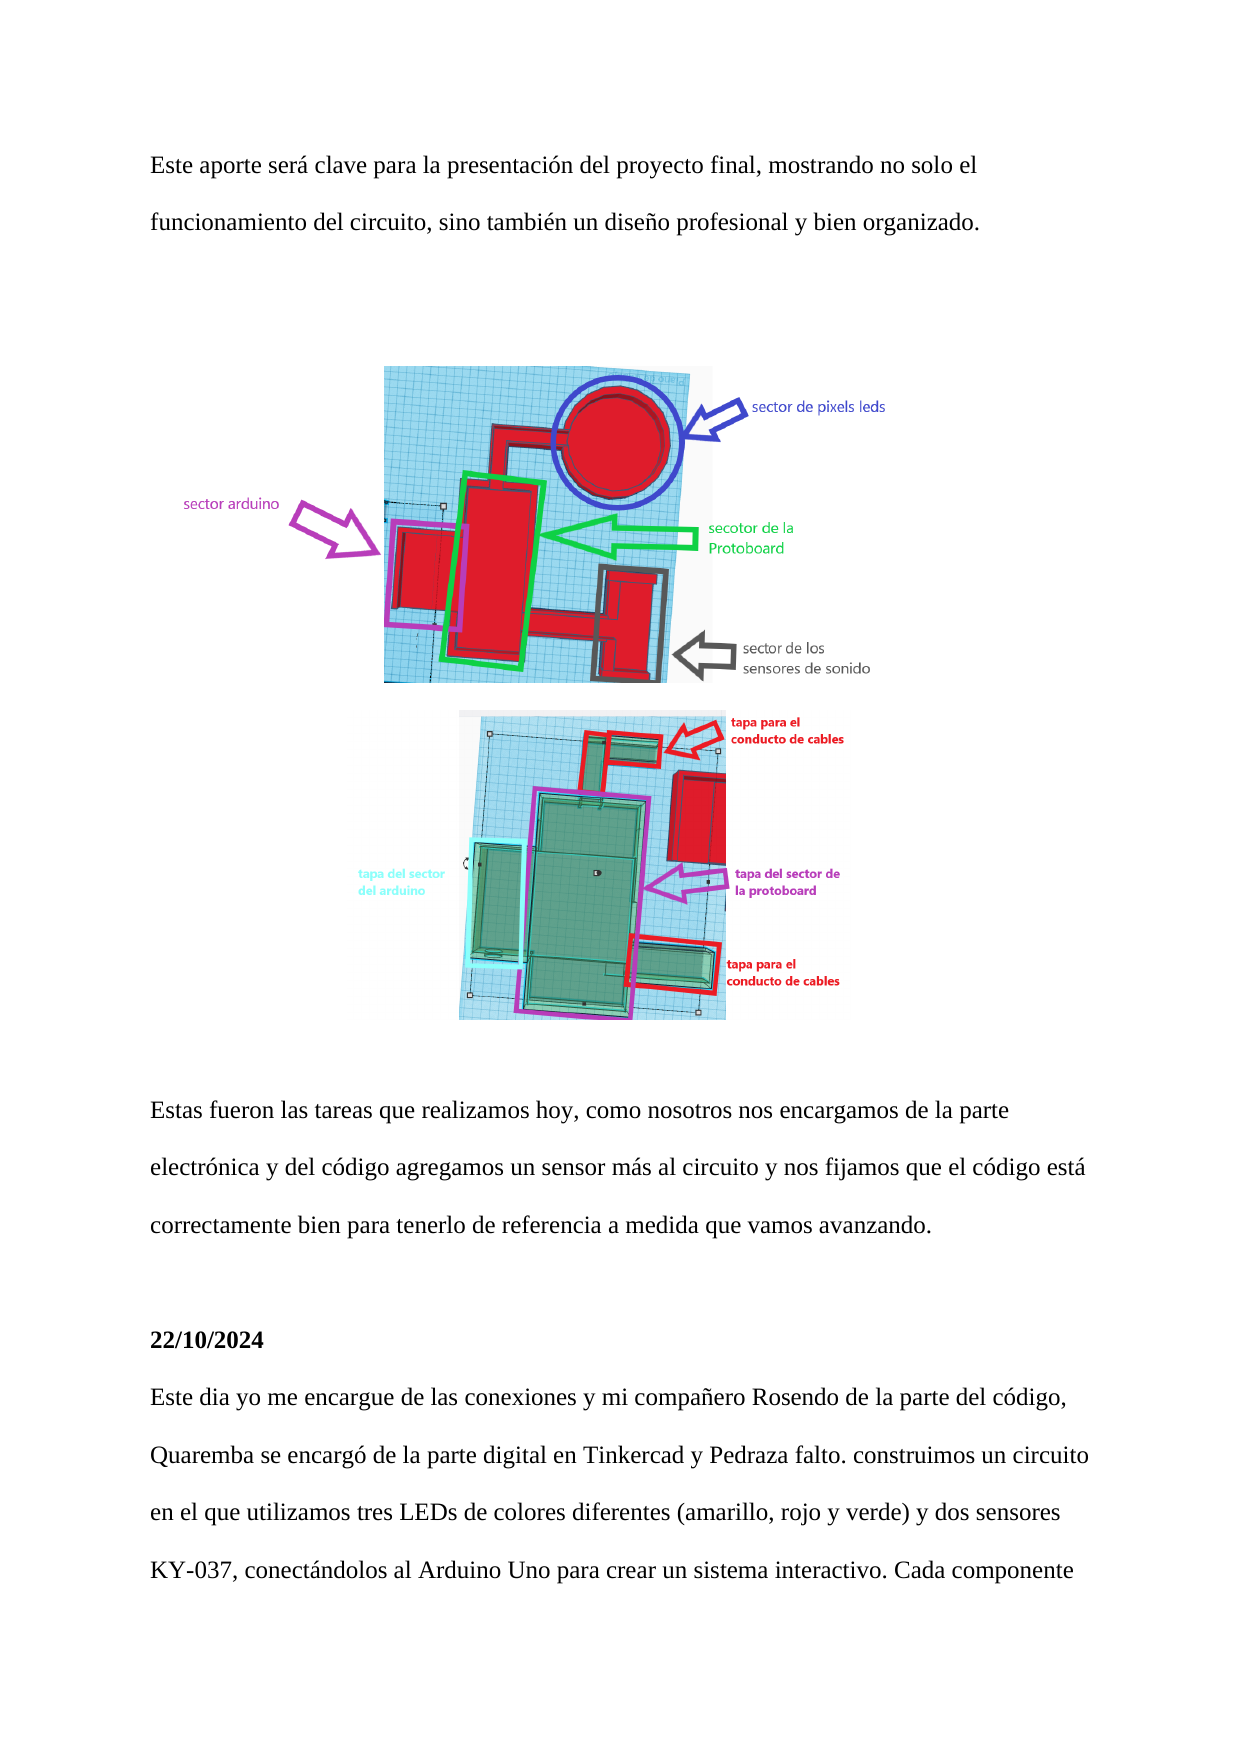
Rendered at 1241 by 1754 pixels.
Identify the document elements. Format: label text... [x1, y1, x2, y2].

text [150, 1382, 1090, 1584]
picture [168, 366, 934, 683]
text Estas fueron las tareas que realizamos hoy, como nosotros nos encargamos de la parte electrónica y del código agregamos un sensor más al circuito y nos fijamos que el código está correctamente bien para tenerlo de referencia a medida que vamos avanzando. [150, 1095, 1090, 1239]
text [150, 150, 1090, 236]
picture [346, 710, 851, 1020]
text 22/10/2024 [150, 1325, 1090, 1354]
